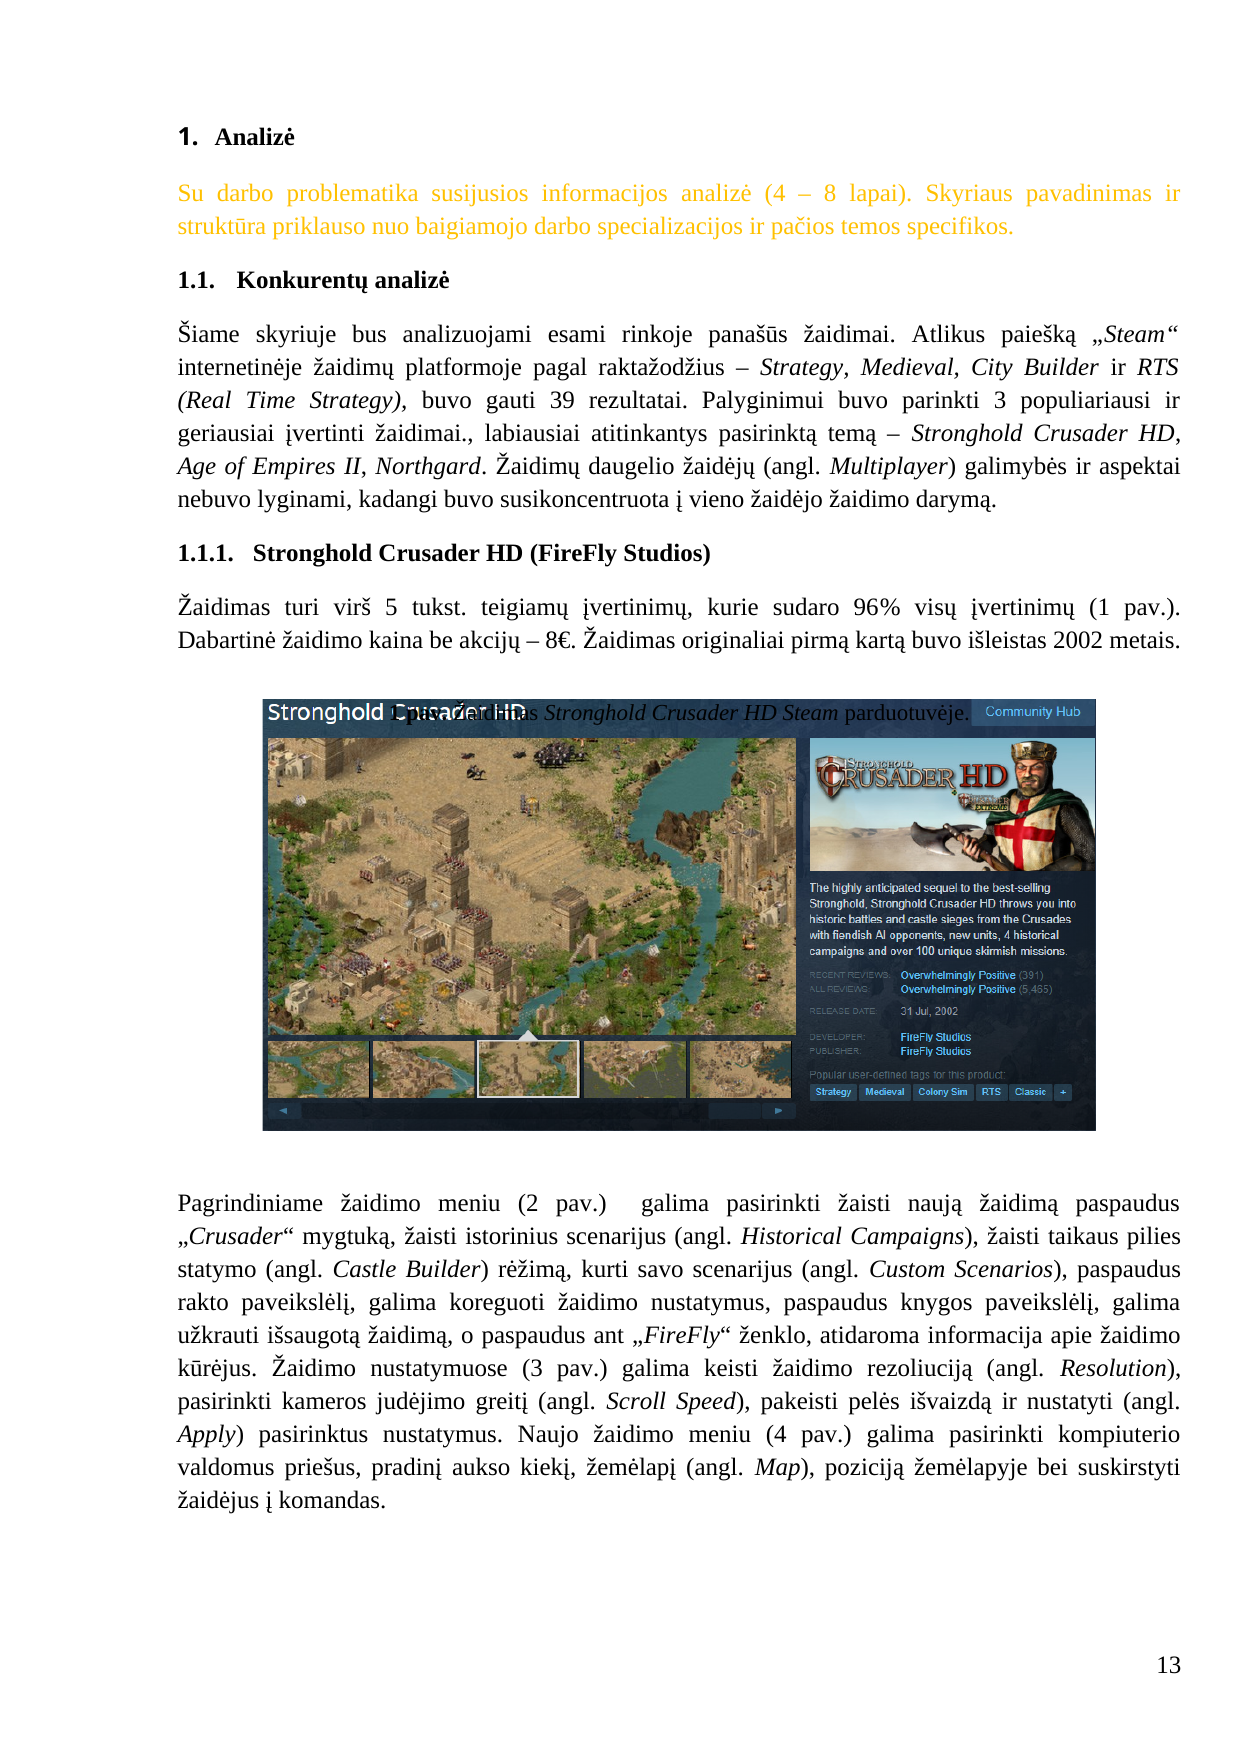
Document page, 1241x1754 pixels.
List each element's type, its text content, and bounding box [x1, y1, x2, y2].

text Žaidimas turi virš 5 tukst. teigiamų įvertinimų, kurie sudaro 96% visų įvertinimų (1 pav.). Dabartinė žaidimo kaina be akcijų – 8€. Žaidimas originaliai pirmą kartą buvo išleistas 2002 metais. [177, 592, 1181, 653]
text Pagrindiniame žaidimo meniu (2 pav.) galima pasirinkti žaisti naują žaidimą paspaudus „Crusader“ mygtuką, žaisti istorinius scenarijus (angl. Historical Campaigns), žaisti taikaus pilies statymo (angl. Castle Builder) rėžimą, kurti savo scenarijus (angl. Custom Scenarios), paspaudus rakto paveikslėlį, galima koreguoti žaidimo nustatymus, paspaudus knygos paveikslėlį, galima užkrauti išsaugotą žaidimą, o paspaudus ant „FireFly“ ženklo, atidaroma informacija apie žaidimo kūrėjus. Žaidimo nustatymuose (3 pav.) galima keisti žaidimo rezoliuciją (angl. Resolution), pasirinkti kameros judėjimo greitį (angl. Scroll Speed), pakeisti pelės išvaizdą ir nustatyti (angl. Apply) pasirinktus nustatymus. Naujo žaidimo meniu (4 pav.) galima pasirinkti kompiuterio valdomus priešus, pradinį aukso kiekį, žemėlapį (angl. Map), poziciją žemėlapyje bei suskirstyti žaidėjus į komandas. [177, 1188, 1181, 1514]
picture [262, 699, 1096, 1131]
subtitle Konkurentų analizė [177, 265, 1181, 294]
text Šiame skyriuje bus analizuojami esami rinkoje panašūs žaidimai. Atlikus paiešką „Steam“ internetinėje žaidimų platformoje pagal raktažodžius – Strategy, Medieval, City Builder ir RTS (Real Time Strategy), buvo gauti 39 rezultatai. Palyginimui buvo parinkti 3 populiariausi ir geriausiai įvertinti žaidimai., labiausiai atitinkantys pasirinktą temą – Stronghold Crusader HD, Age of Empires II, Northgard. Žaidimų daugelio žaidėjų (angl. Multiplayer) galimybės ir aspektai nebuvo lyginami, kadangi buvo susikoncentruota į vieno žaidėjo žaidimo darymą. [177, 319, 1181, 513]
text Su darbo problematika susijusios informacijos analizė (4 – 8 lapai). Skyriaus pavadinimas ir struktūra priklauso nuo baigiamojo darbo specializacijos ir pačios temos specifikos. [177, 178, 1181, 240]
text 1 pav. Žaidimas Stronghold Crusader HD Steam parduotuvėje. [388, 699, 970, 726]
subtitle Stronghold Crusader HD (FireFly Studios) [177, 538, 1181, 567]
subtitle Analizė [177, 118, 1181, 152]
